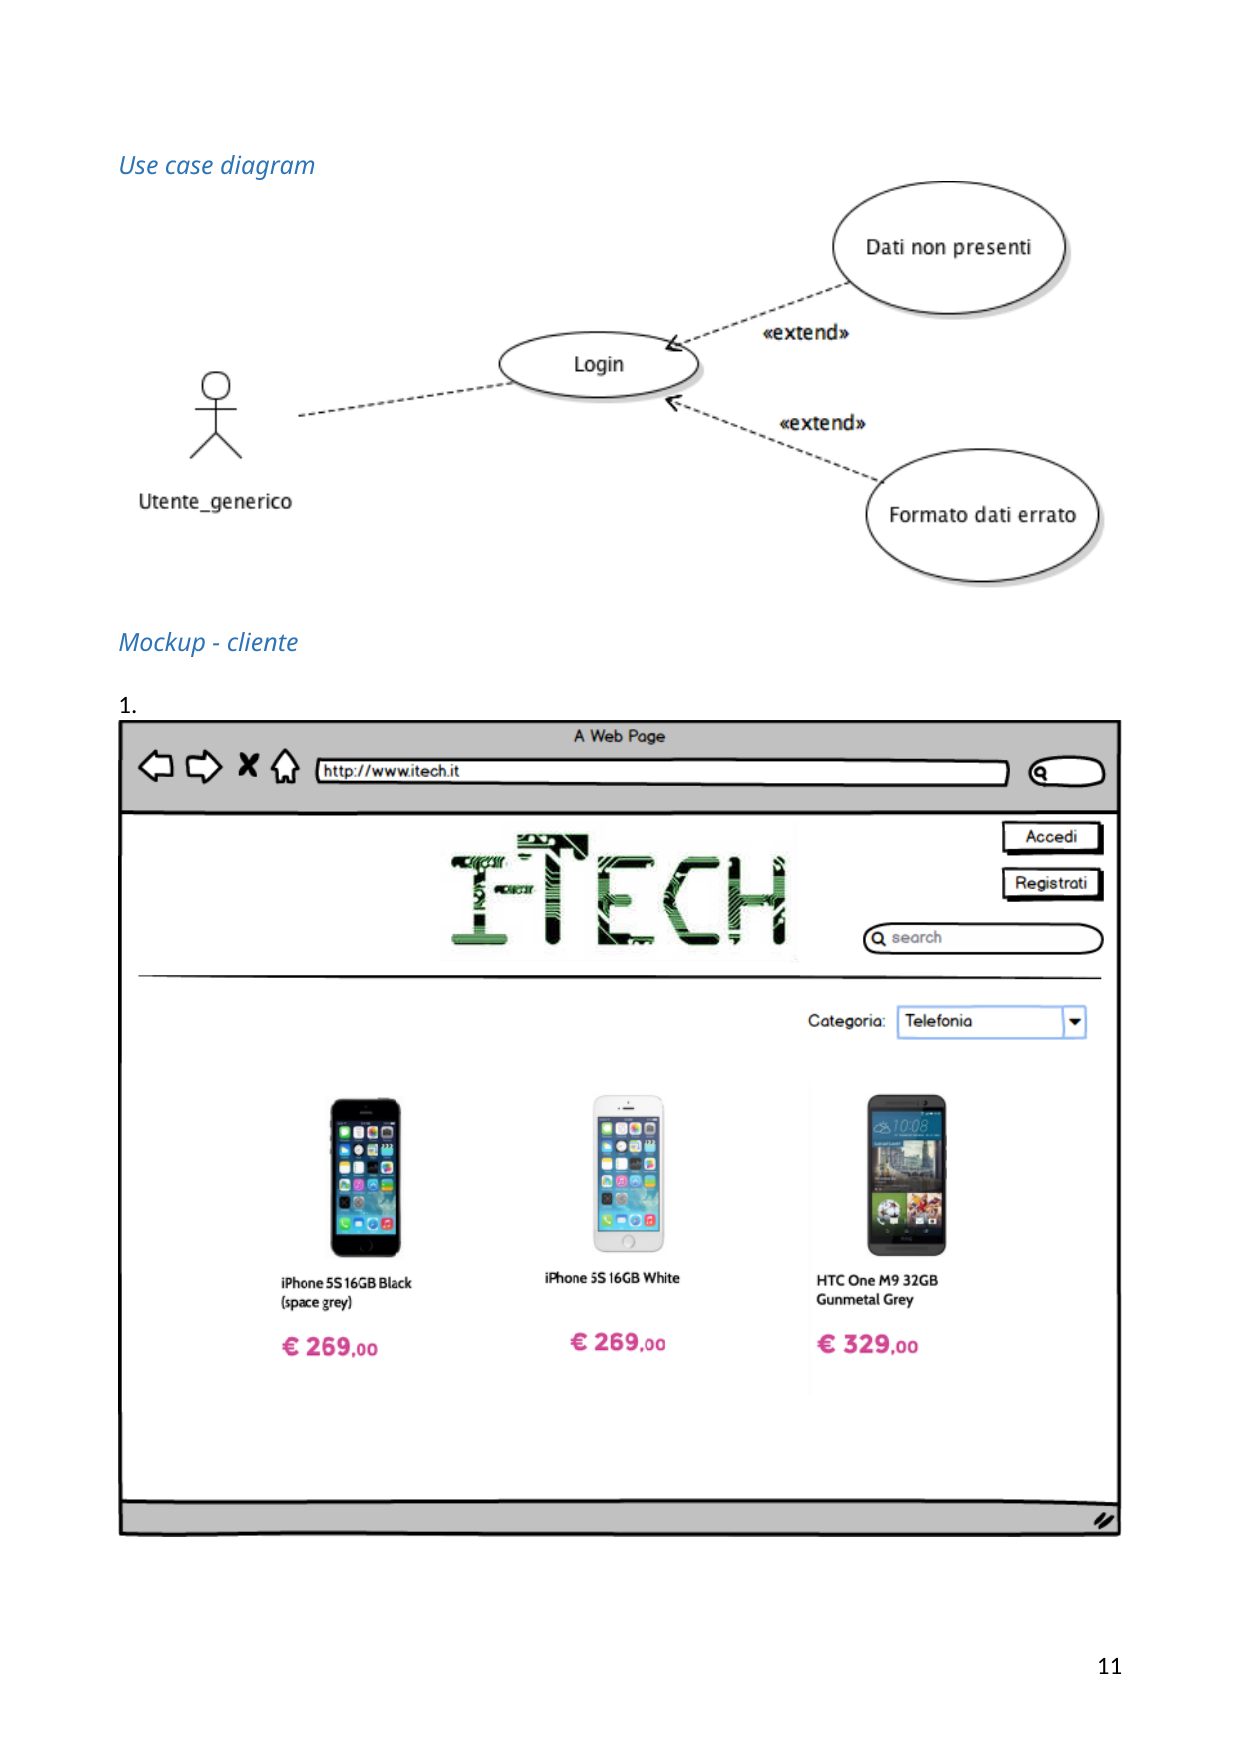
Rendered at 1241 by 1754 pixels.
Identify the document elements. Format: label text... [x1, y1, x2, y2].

subtitle Mockup - cliente [118, 625, 1122, 659]
subtitle Use case diagram [118, 148, 1122, 182]
picture [118, 720, 1122, 1537]
picture [132, 181, 1108, 591]
